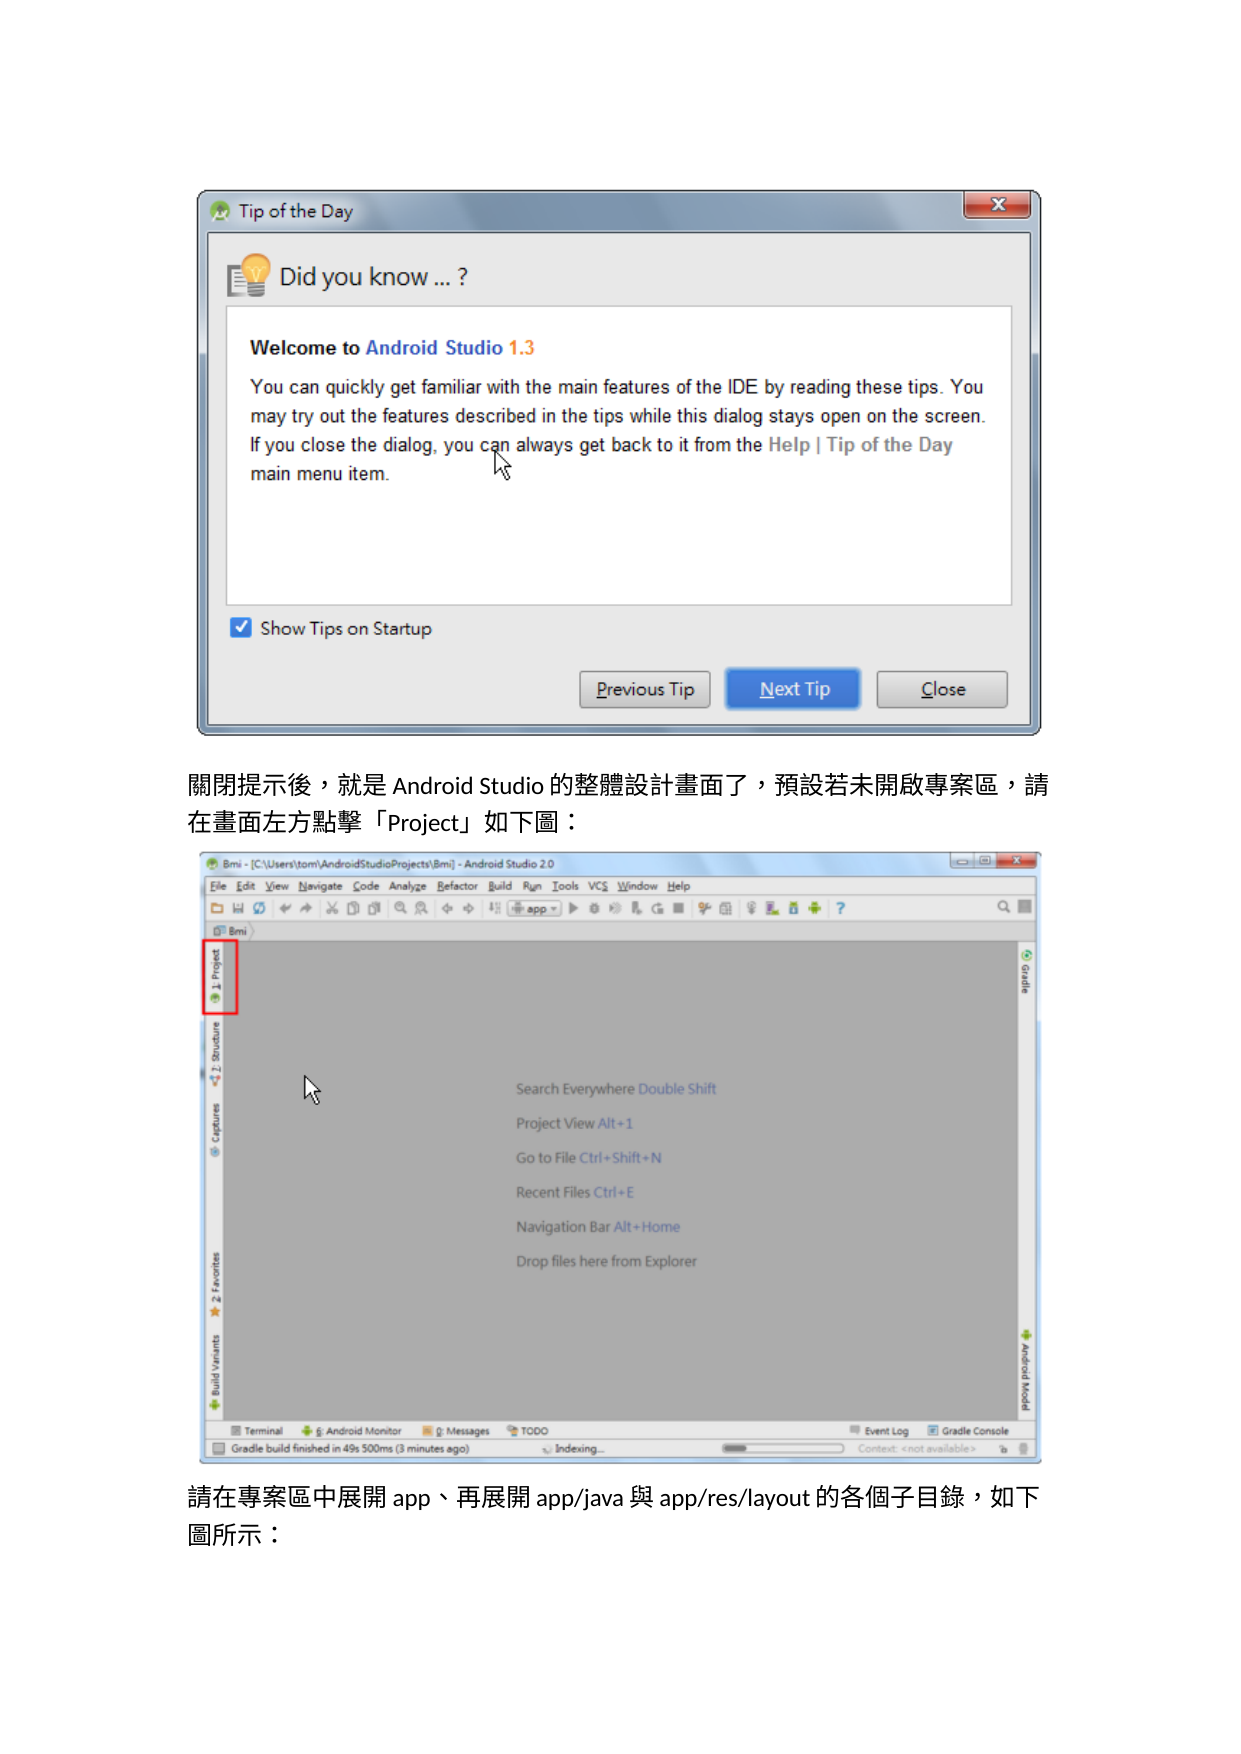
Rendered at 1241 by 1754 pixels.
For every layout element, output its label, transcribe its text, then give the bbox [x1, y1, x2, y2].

text 請在專案區中展開app、再展開app/java與app/res/layout的各個子目錄，如下圖所示： [187, 1477, 1053, 1552]
picture [187, 180, 1053, 749]
text 關閉提示後，就是Android Studio的整體設計畫面了，預設若未開啟專案區，請在畫面左方點擊「Project」如下圖： [187, 764, 1053, 839]
picture [187, 842, 1053, 1474]
